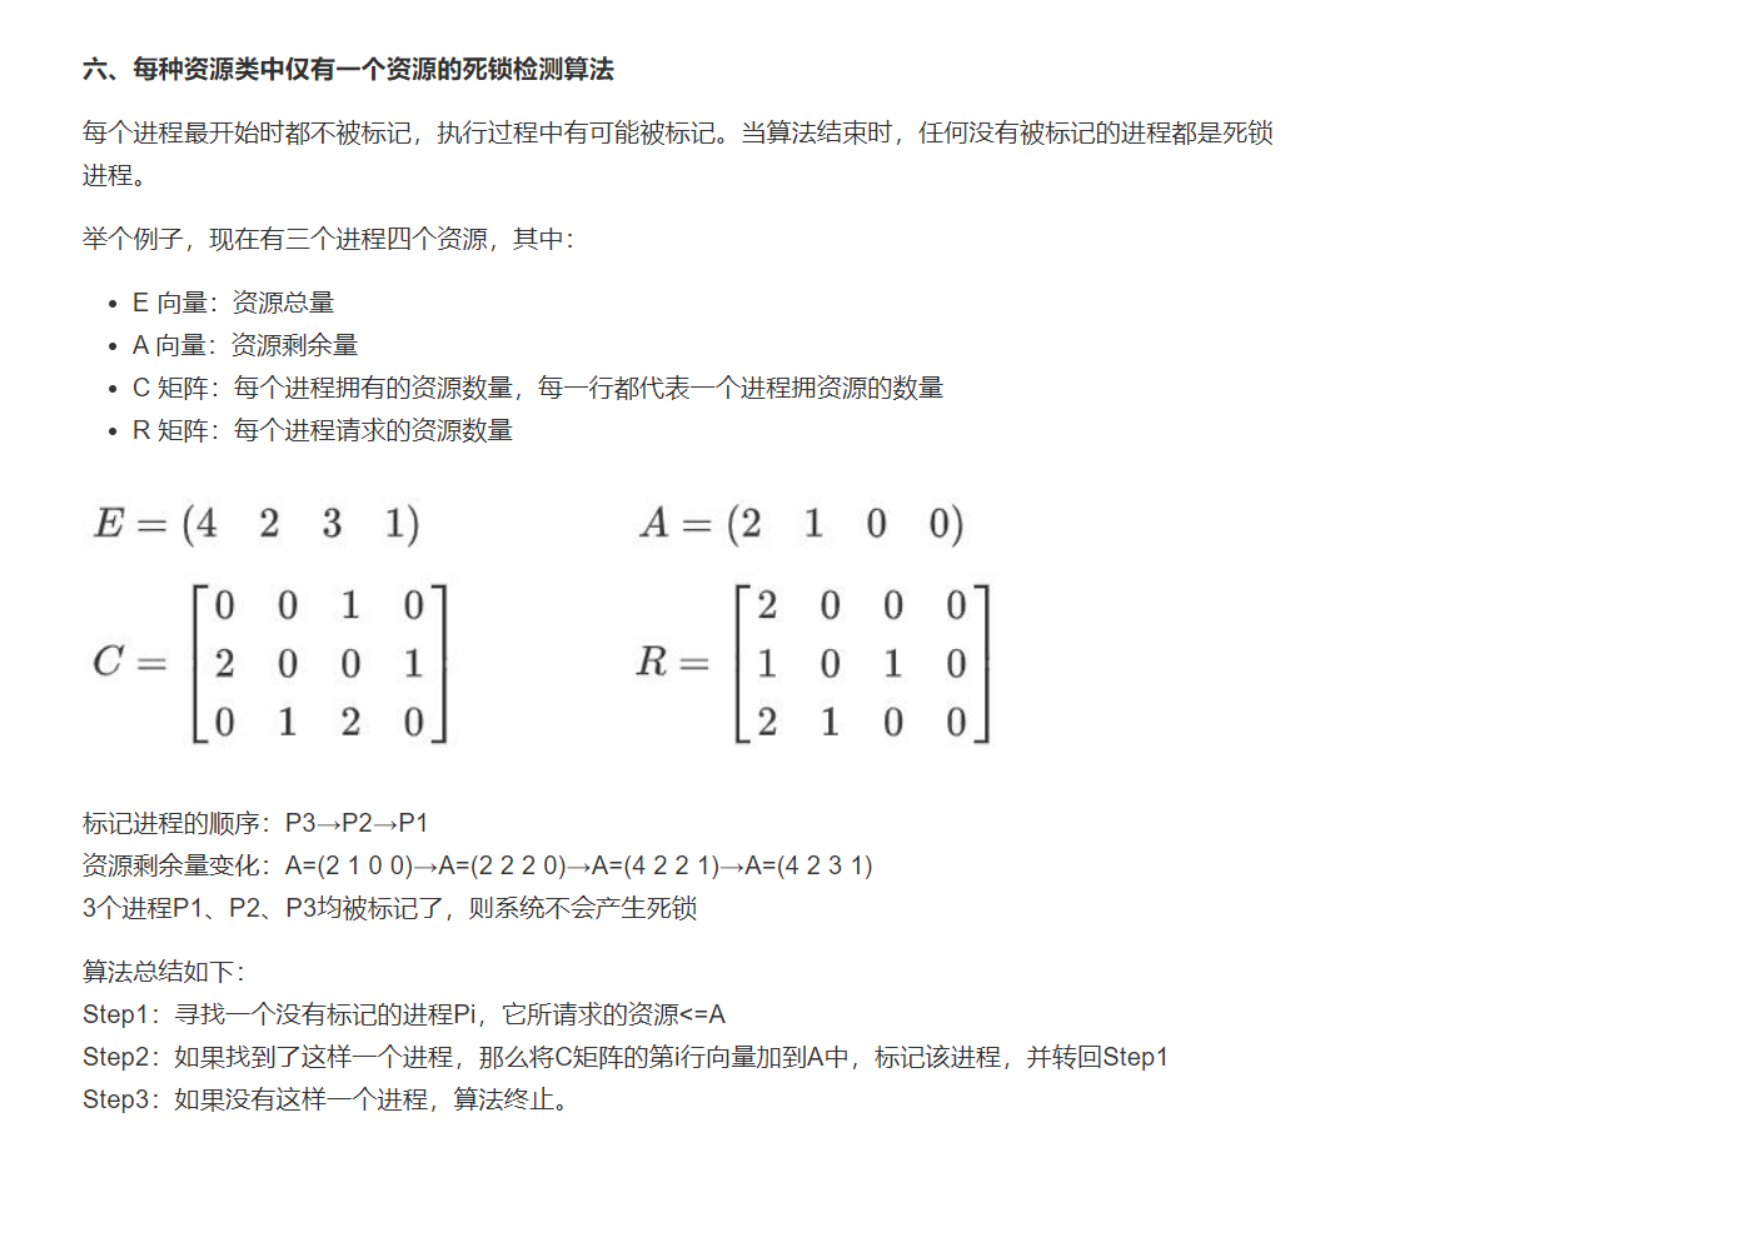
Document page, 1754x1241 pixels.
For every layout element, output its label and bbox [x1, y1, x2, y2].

picture [29, 35, 1290, 1137]
